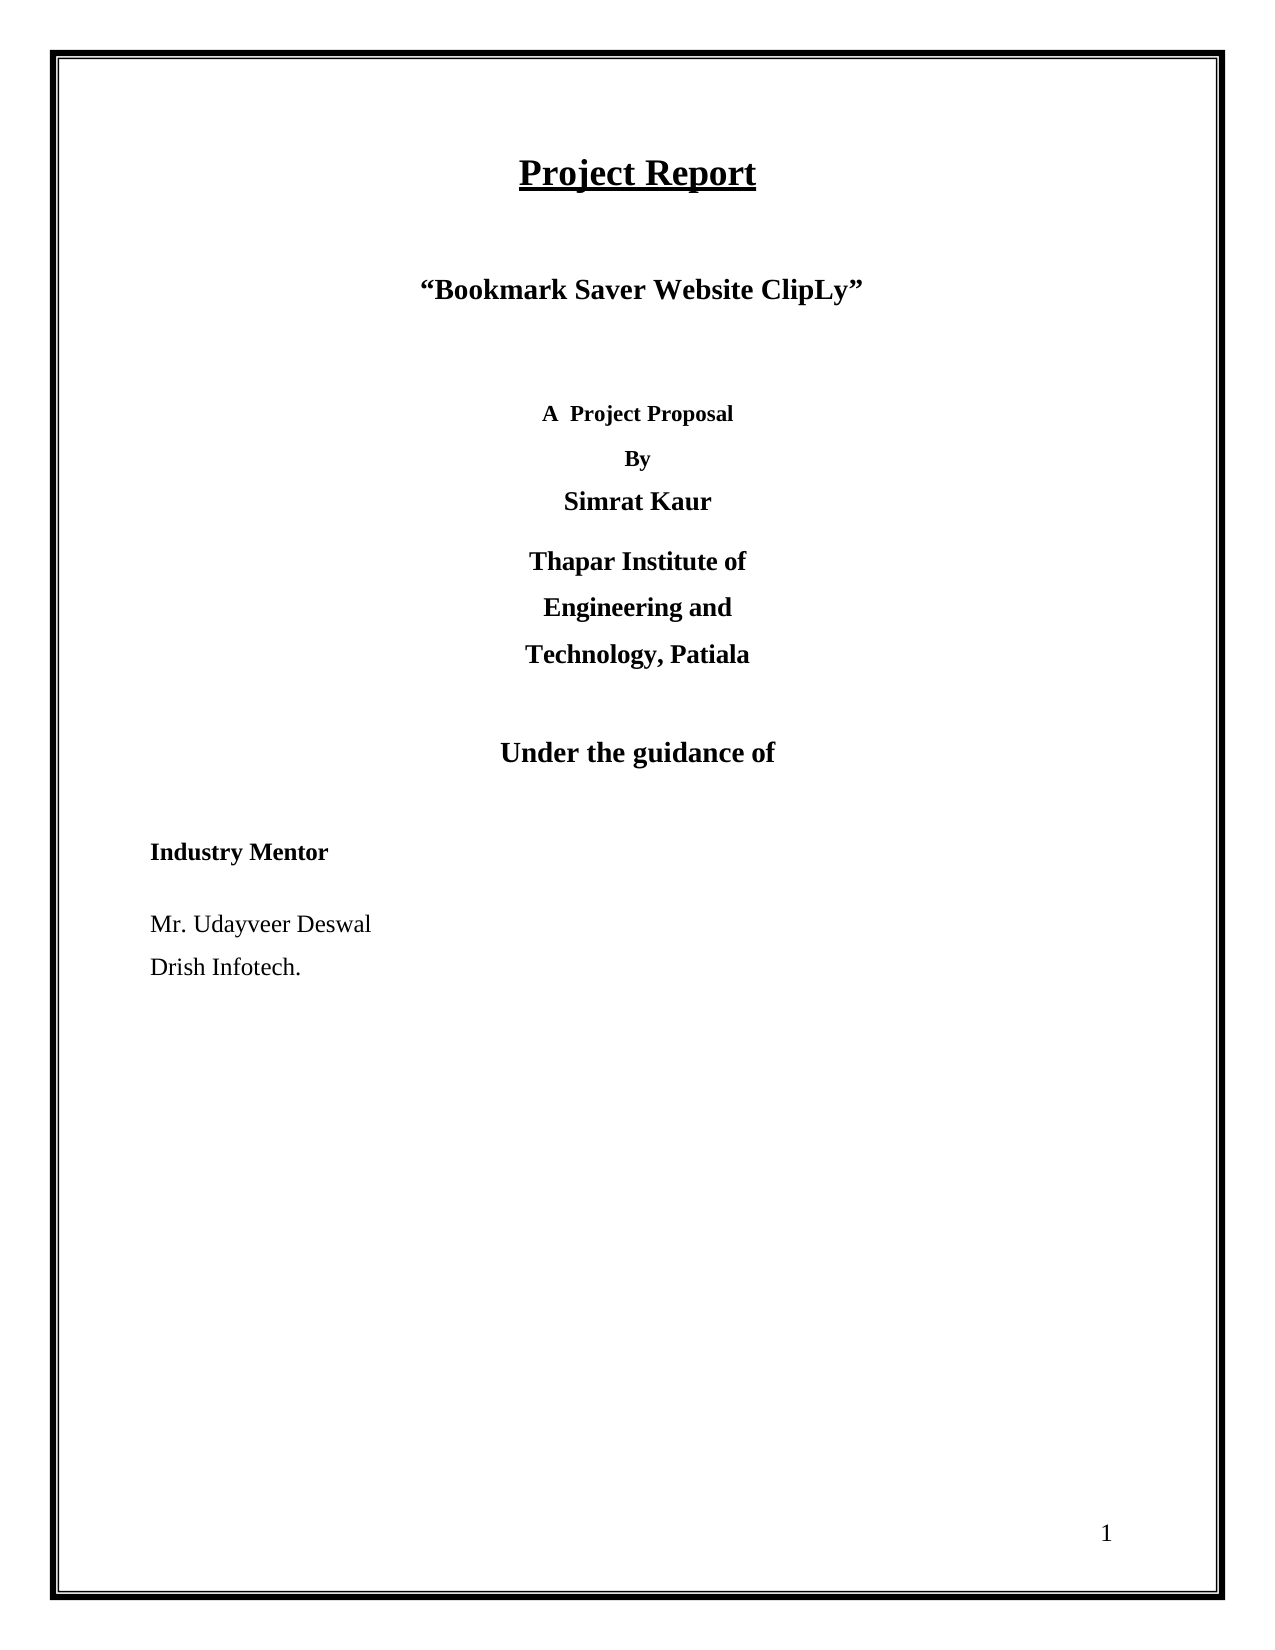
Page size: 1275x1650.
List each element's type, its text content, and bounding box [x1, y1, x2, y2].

subtitle “Bookmark Saver Website ClipLy” [216, 272, 1142, 306]
text Thapar Institute of Engineering and Technology, Patiala [489, 545, 786, 669]
text Simrat Kaur [489, 485, 786, 516]
text A Project Proposal [263, 400, 1012, 426]
subtitle Under the guidance of [263, 735, 1012, 768]
text Drish Infotech. [150, 952, 1142, 981]
text Mr. Udayveer Deswal [150, 909, 1142, 938]
text By [263, 445, 1012, 472]
text Project Report [139, 150, 1136, 193]
